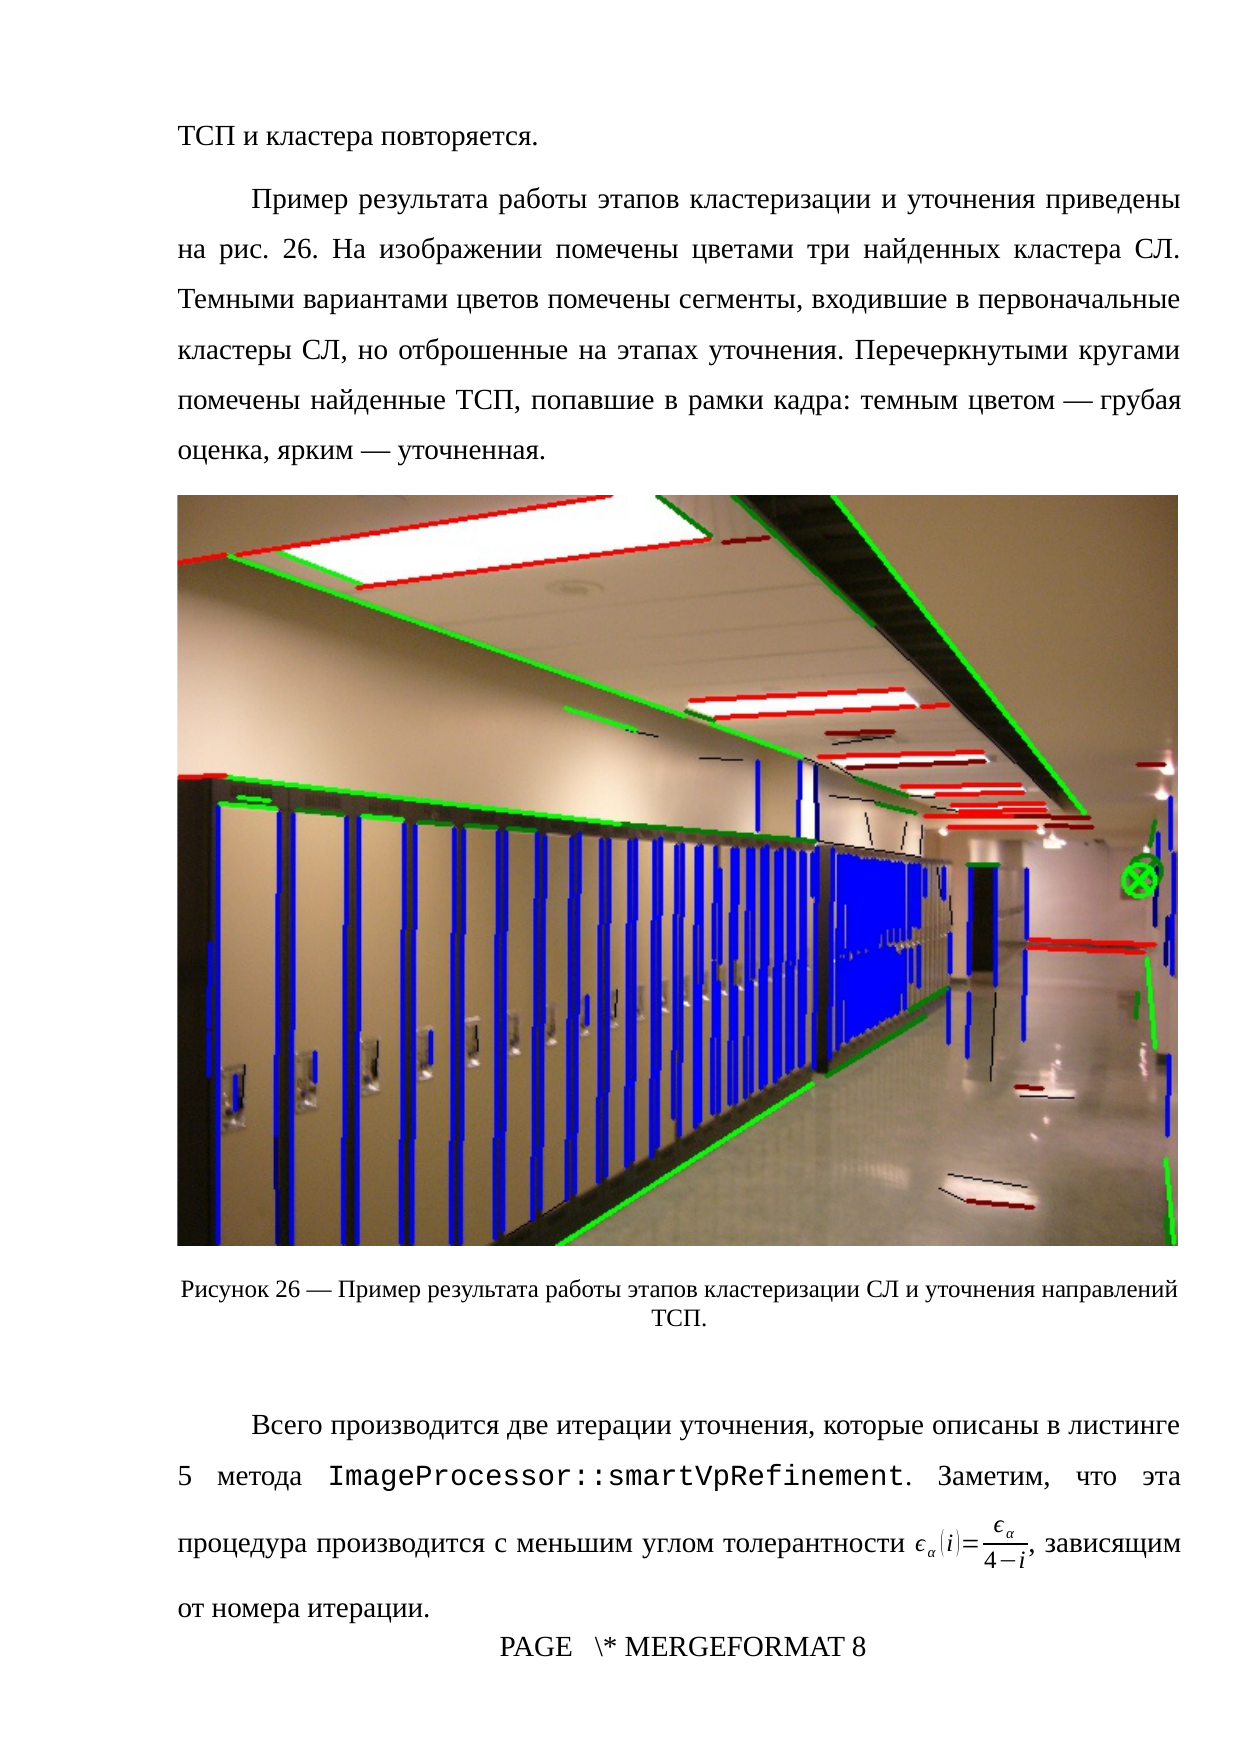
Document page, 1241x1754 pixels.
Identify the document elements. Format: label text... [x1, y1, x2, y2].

text Рисунок 26 — Пример результата работы этапов кластеризации СЛ и уточнения направлений ТСП. [177, 1274, 1181, 1332]
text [177, 118, 1181, 152]
text Пример результата работы этапов кластеризации и уточнения приведены на рис. 26. На изображении помечены цветами три найденных кластера СЛ. Темными вариантами цветов помечены сегменты, входившие в первоначальные кластеры СЛ, но отброшенные на этапах уточнения. Перечеркнутыми кругами помечены найденные ТСП, попавшие в рамки кадра: темным цветом — грубая оценка, ярким — уточненная. [177, 181, 1181, 466]
text Всего производится две итерации уточнения, которые описаны в листинге 5 метода ImageProcessor::smartVpRefinement. Заметим, что эта процедура производится с меньшим углом толерантности , зависящим от номера итерации. [177, 1407, 1181, 1623]
picture [177, 495, 1178, 1246]
